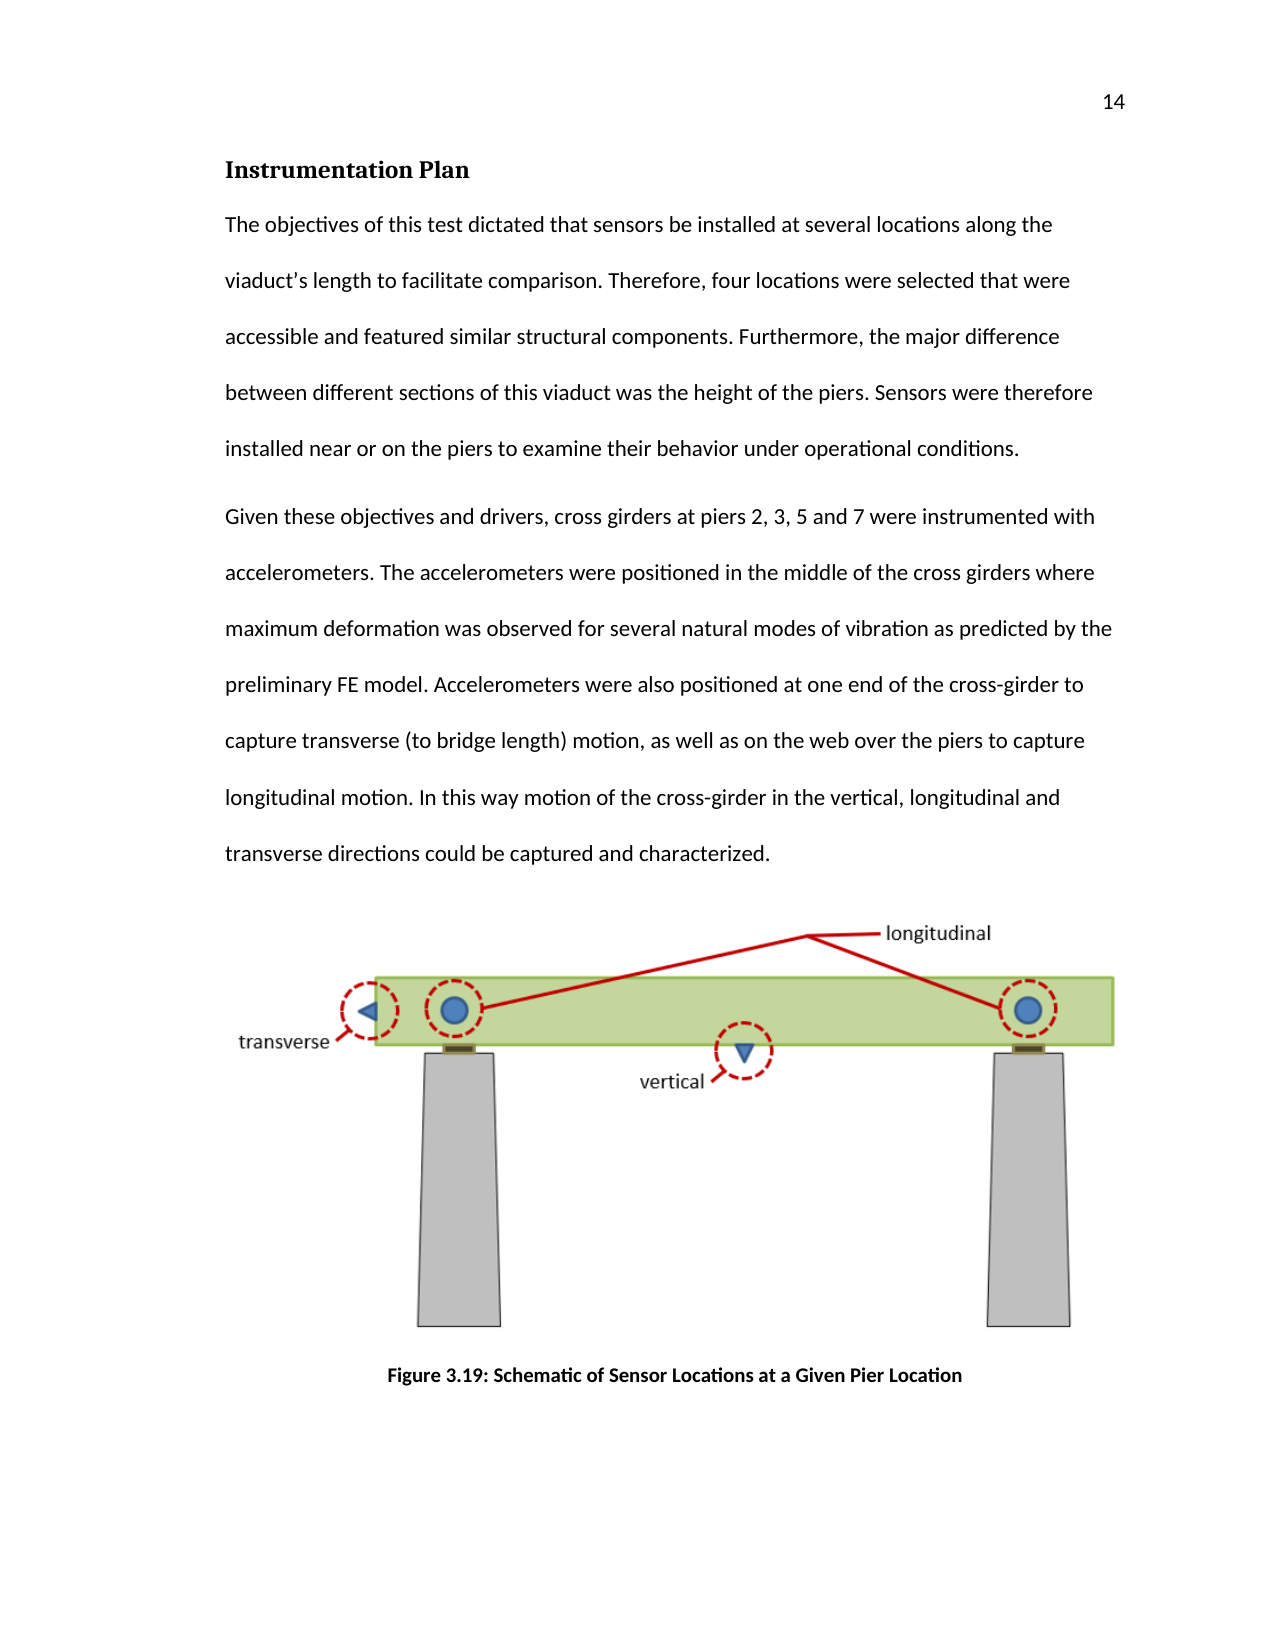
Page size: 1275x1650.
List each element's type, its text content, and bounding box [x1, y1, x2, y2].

text Given these objectives and drivers, cross girders at piers 2, 3, 5 and 7 were instrumented with accelerometers. The accelerometers were positioned in the middle of the cross girders where maximum deformation was observed for several natural modes of vibration as predicted by the preliminary FE model. Accelerometers were also positioned at one end of the cross-girder to capture transverse (to bridge length) motion, as well as on the web over the piers to capture longitudinal motion. In this way motion of the cross-girder in the vertical, longitudinal and transverse directions could be captured and characterized. [225, 502, 1125, 867]
subtitle Instrumentation Plan [225, 156, 1125, 185]
picture [225, 907, 1125, 1335]
text The objectives of this test dictated that sensors be installed at several locations along the viaduct’s length to facilitate comparison. Therefore, four locations were selected that were accessible and featured similar structural components. Furthermore, the major difference between different sections of this viaduct was the height of the piers. Sensors were therefore installed near or on the piers to examine their behavior under operational conditions. [225, 210, 1125, 462]
